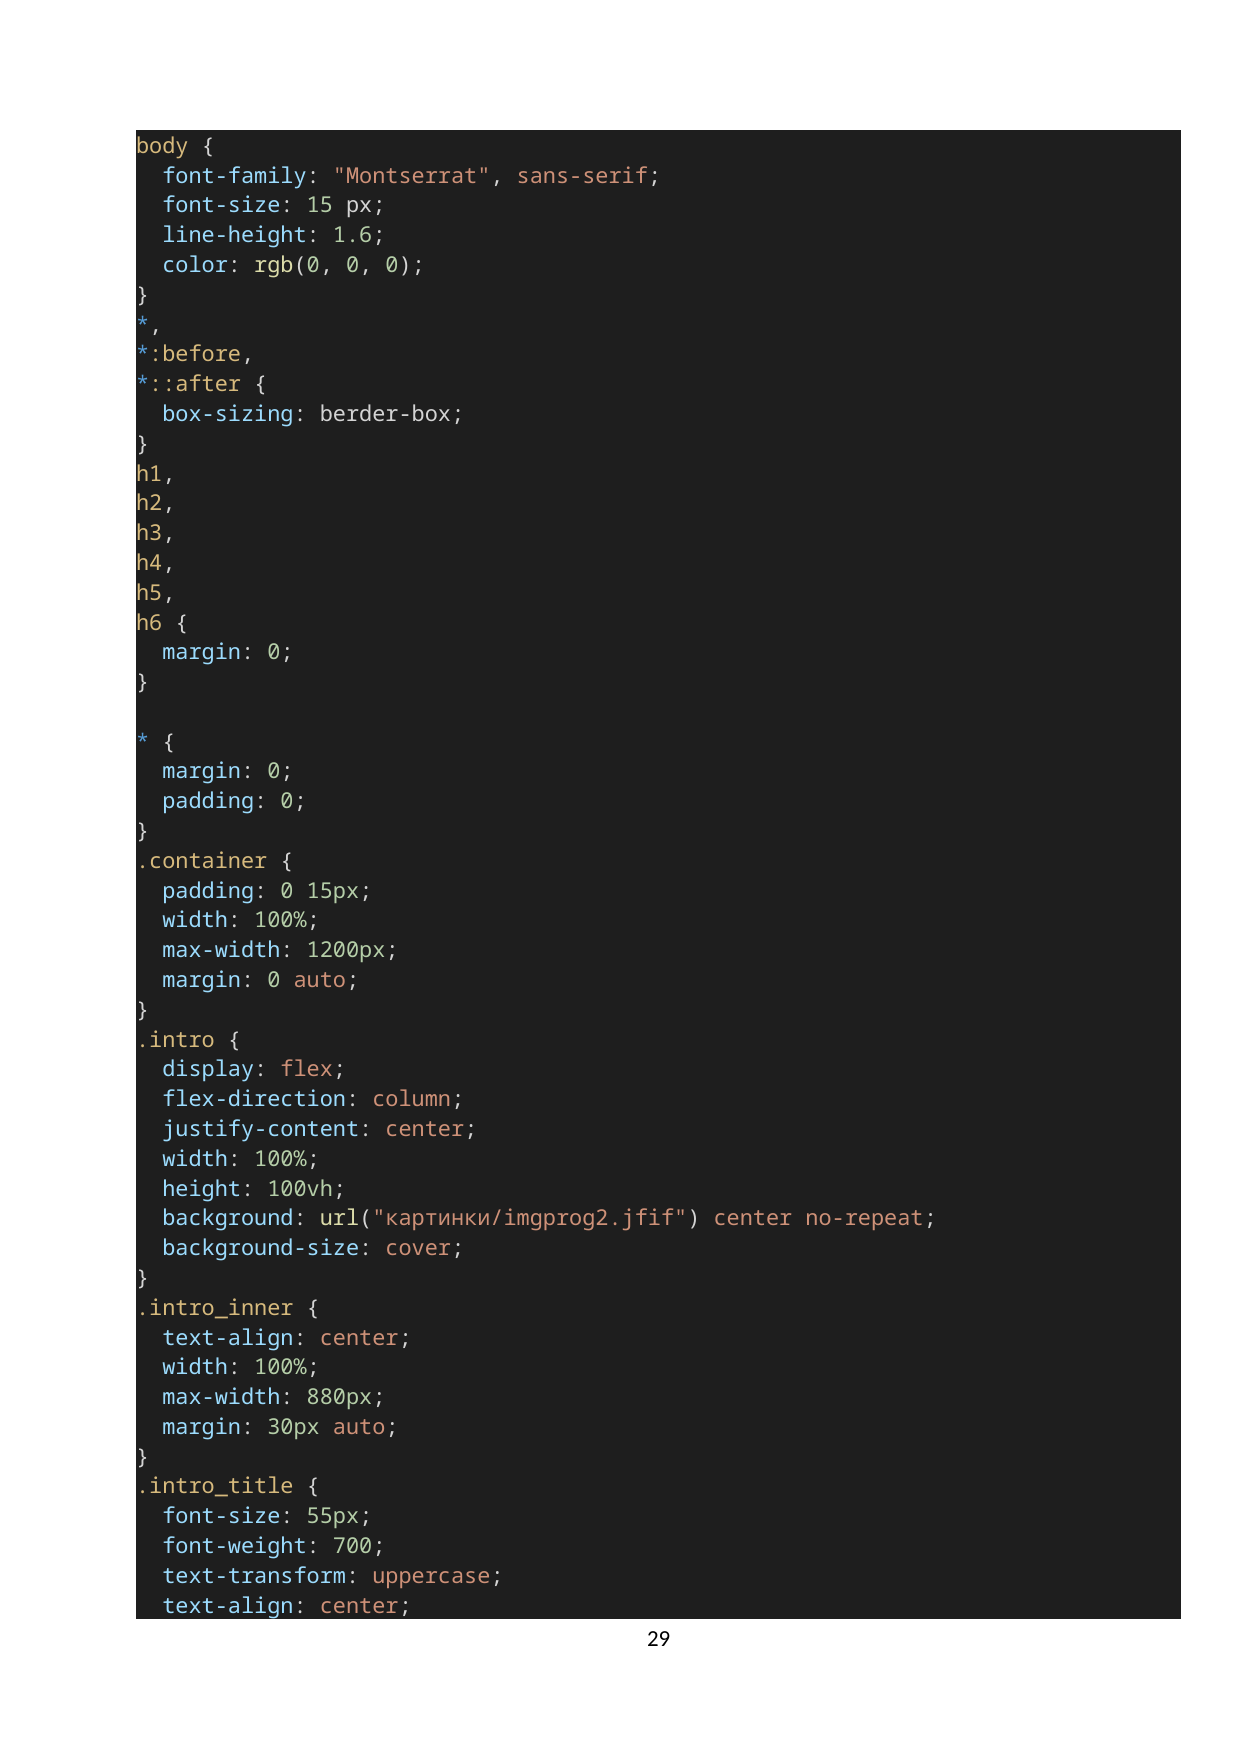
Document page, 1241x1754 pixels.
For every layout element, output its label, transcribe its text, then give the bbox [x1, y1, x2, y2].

text h1, [136, 458, 1181, 487]
text h5, [136, 577, 1181, 607]
text font-size: 55px; [136, 1500, 1181, 1530]
text color: rgb(0, 0, 0); [136, 249, 1181, 279]
text text-align: center; [136, 1590, 1181, 1619]
text box-sizing: berder-box; [136, 398, 1181, 428]
text justify-content: center; [136, 1113, 1181, 1143]
text margin: 0; [136, 636, 1181, 666]
text *, [136, 309, 1181, 338]
text .intro_title { [136, 1471, 1181, 1500]
text h4, [136, 547, 1181, 577]
text text-align: center; [136, 1322, 1181, 1351]
text * { [136, 726, 1181, 756]
text } [136, 994, 1181, 1024]
text line-height: 1.6; [136, 219, 1181, 249]
text width: 100%; [136, 1351, 1181, 1381]
text background-size: cover; [136, 1232, 1181, 1262]
text margin: 0 auto; [136, 964, 1181, 994]
text padding: 0 15px; [136, 875, 1181, 904]
text font-size: 15 px; [136, 189, 1181, 219]
text font-weight: 700; [136, 1530, 1181, 1560]
text h3, [136, 517, 1181, 547]
text } [136, 666, 1181, 696]
text h2, [136, 487, 1181, 517]
text display: flex; [136, 1053, 1181, 1083]
text *:before, [136, 338, 1181, 368]
text padding: 0; [136, 785, 1181, 815]
text font-family: "Montserrat", sans-serif; [136, 160, 1181, 189]
text } [136, 279, 1181, 309]
text text-transform: uppercase; [136, 1560, 1181, 1590]
text width: 100%; [136, 904, 1181, 934]
text } [136, 815, 1181, 845]
text } [136, 1262, 1181, 1292]
text h6 { [136, 607, 1181, 636]
text .container { [136, 845, 1181, 875]
text .intro { [136, 1024, 1181, 1053]
text background: url("картинки/imgprog2.jfif") center no-repeat; [136, 1202, 1181, 1232]
text width: 100%; [136, 1143, 1181, 1173]
text max-width: 1200px; [136, 934, 1181, 964]
text margin: 30px auto; [136, 1411, 1181, 1441]
text flex-direction: column; [136, 1083, 1181, 1113]
text *::after { [136, 368, 1181, 398]
text margin: 0; [136, 756, 1181, 785]
text } [136, 428, 1181, 458]
text } [136, 1441, 1181, 1471]
text .intro_inner { [136, 1292, 1181, 1322]
text max-width: 880px; [136, 1381, 1181, 1411]
text body { [136, 130, 1181, 160]
text height: 100vh; [136, 1173, 1181, 1202]
